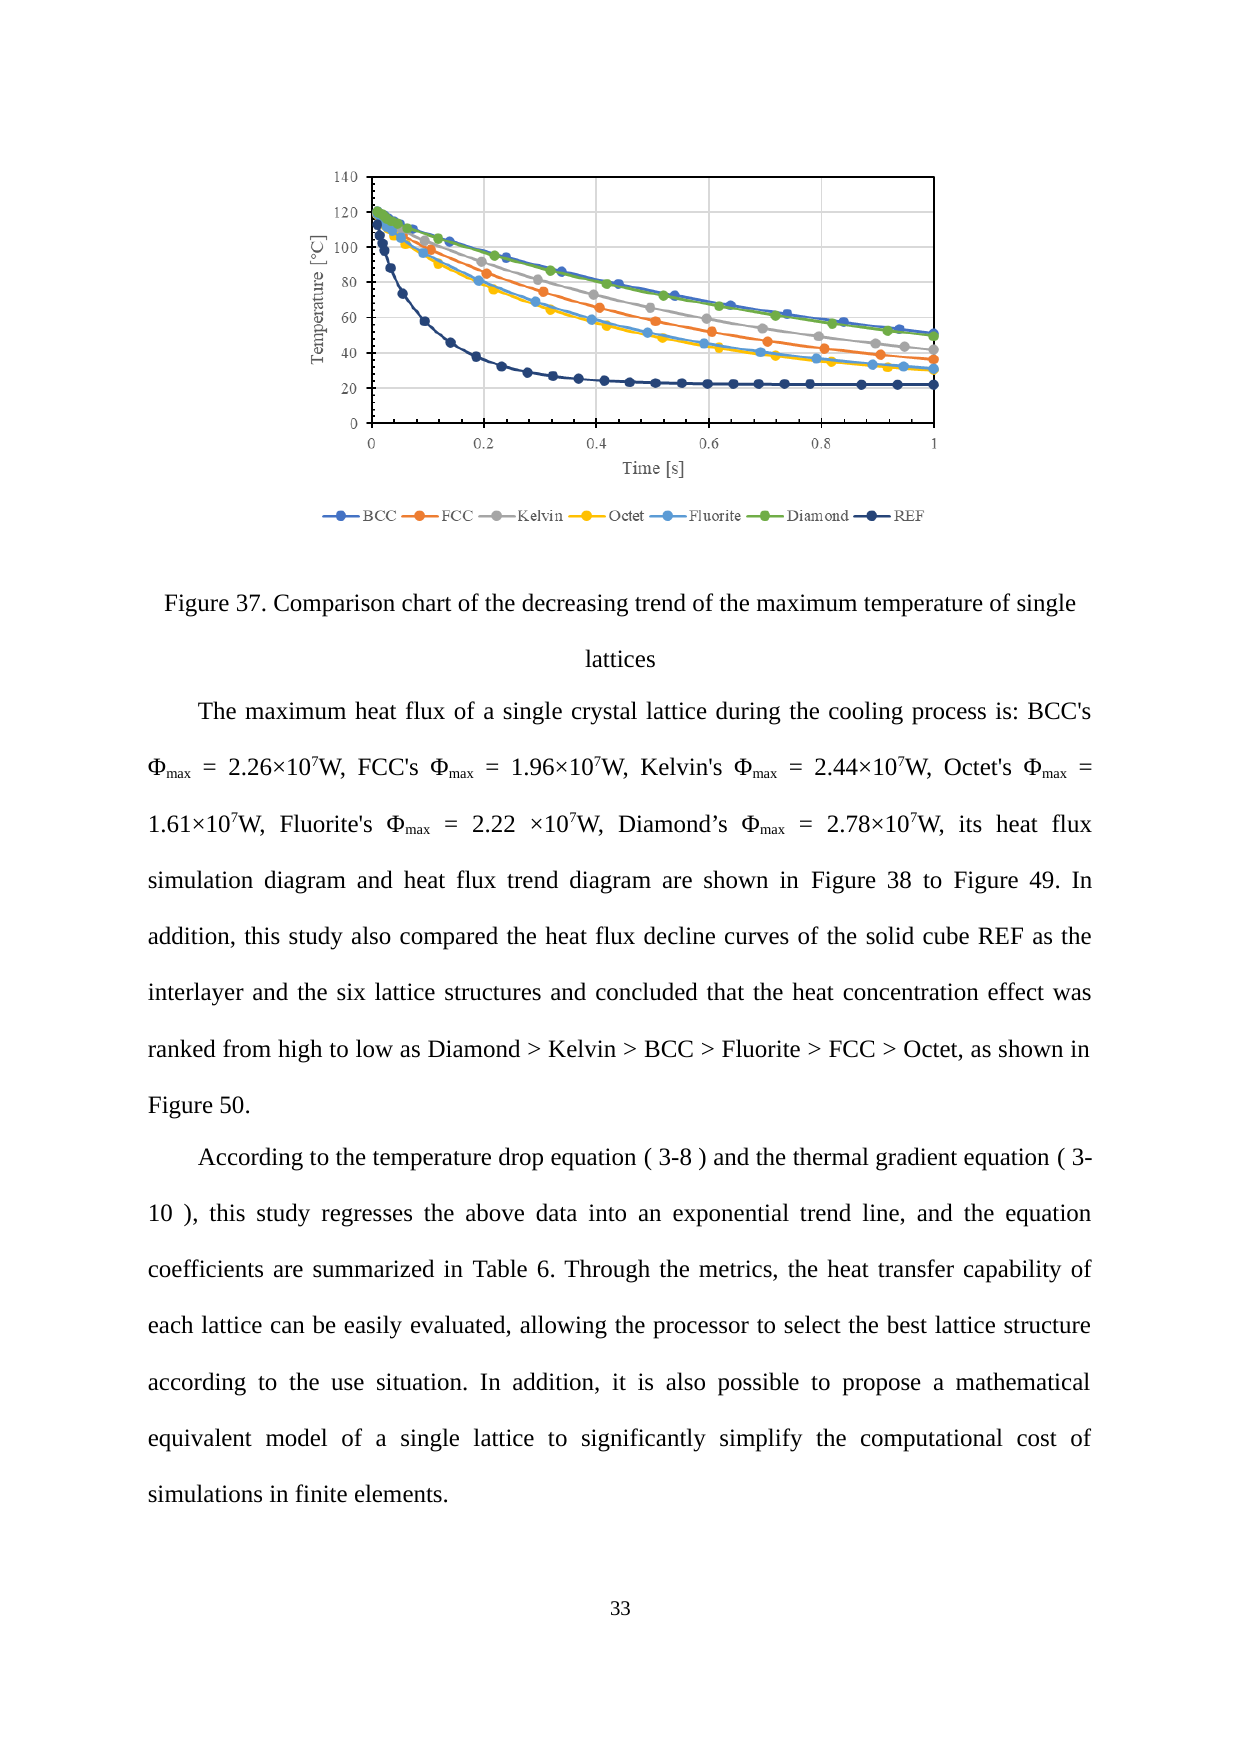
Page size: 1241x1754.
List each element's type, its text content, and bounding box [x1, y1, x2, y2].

text The maximum heat flux of a single crystal lattice during the cooling process is: BCC's Φmax = 2.26×107W, FCC's Φmax = 1.96×107W, Kelvin's Φmax = 2.44×107W, Octet's Φmax = 1.61×107W, Fluorite's Φmax = 2.22 ×107W, Diamond’s Φmax = 2.78×107W, its heat flux simulation diagram and heat flux trend diagram are shown in Figure 38 to Figure 49. In addition, this study also compared the heat flux decline curves of the solid cube REF as the interlayer and the six lattice structures and concluded that the heat concentration effect was ranked from high to low as Diamond > Kelvin > BCC > Fluorite > FCC > Octet, as shown in Figure 50. [148, 692, 1092, 1123]
picture [283, 157, 958, 541]
table_cell Figure 37. Comparison chart of the decreasing trend of the maximum temperature of single lattices [148, 584, 1092, 692]
table_cell [148, 157, 1092, 584]
text According to the temperature drop equation ( 3-8 ) and the thermal gradient equation ( 3-10 ), this study regresses the above data into an exponential trend line, and the equation coefficients are summarized in Table 6. Through the metrics, the heat transfer capability of each lattice can be easily evaluated, allowing the processor to select the best lattice structure according to the use situation. In addition, it is also possible to propose a mathematical equivalent model of a single lattice to significantly simplify the computational cost of simulations in finite elements. [148, 1137, 1092, 1512]
